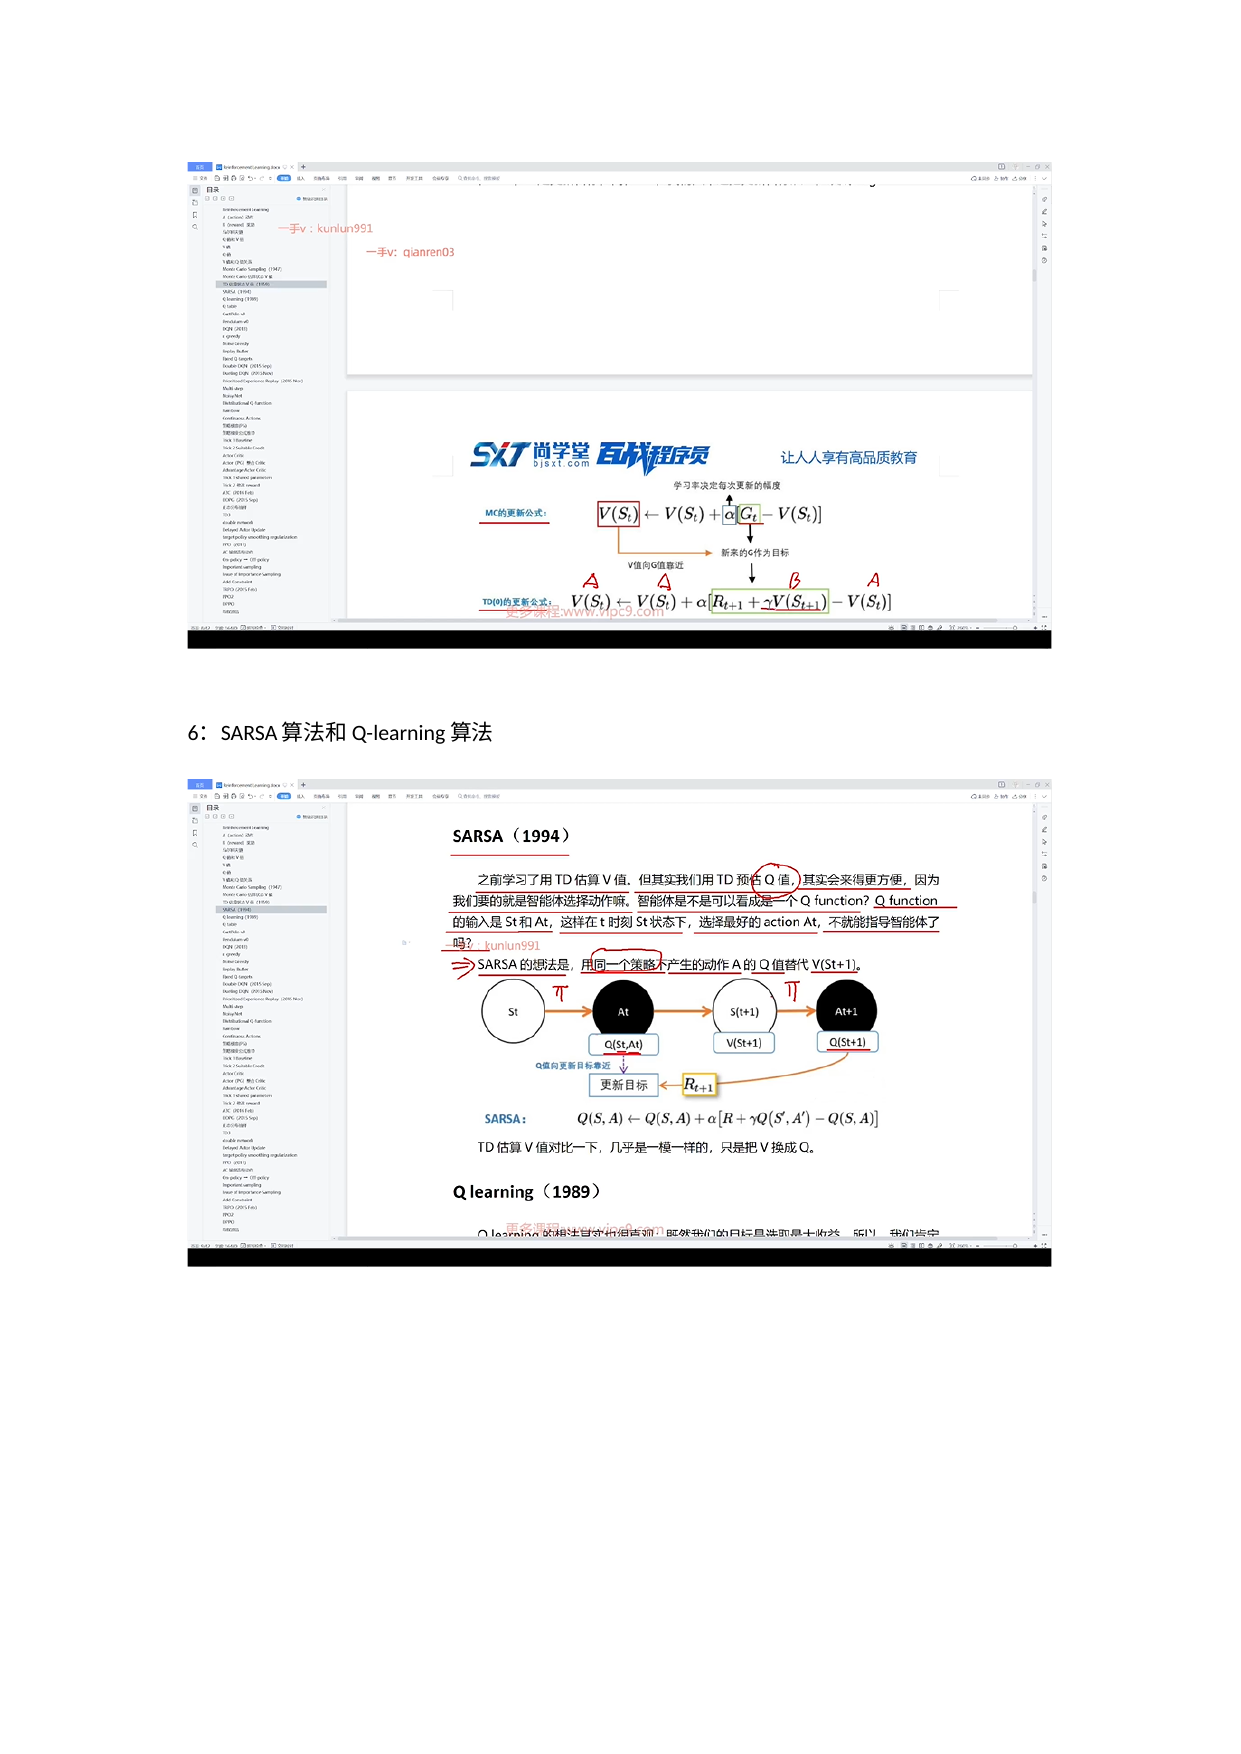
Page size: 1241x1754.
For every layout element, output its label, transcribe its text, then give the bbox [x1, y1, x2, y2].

picture [187, 779, 1052, 1267]
text 6：SARSA算法和Q-learning算法 [187, 714, 1053, 747]
picture [187, 162, 1052, 649]
